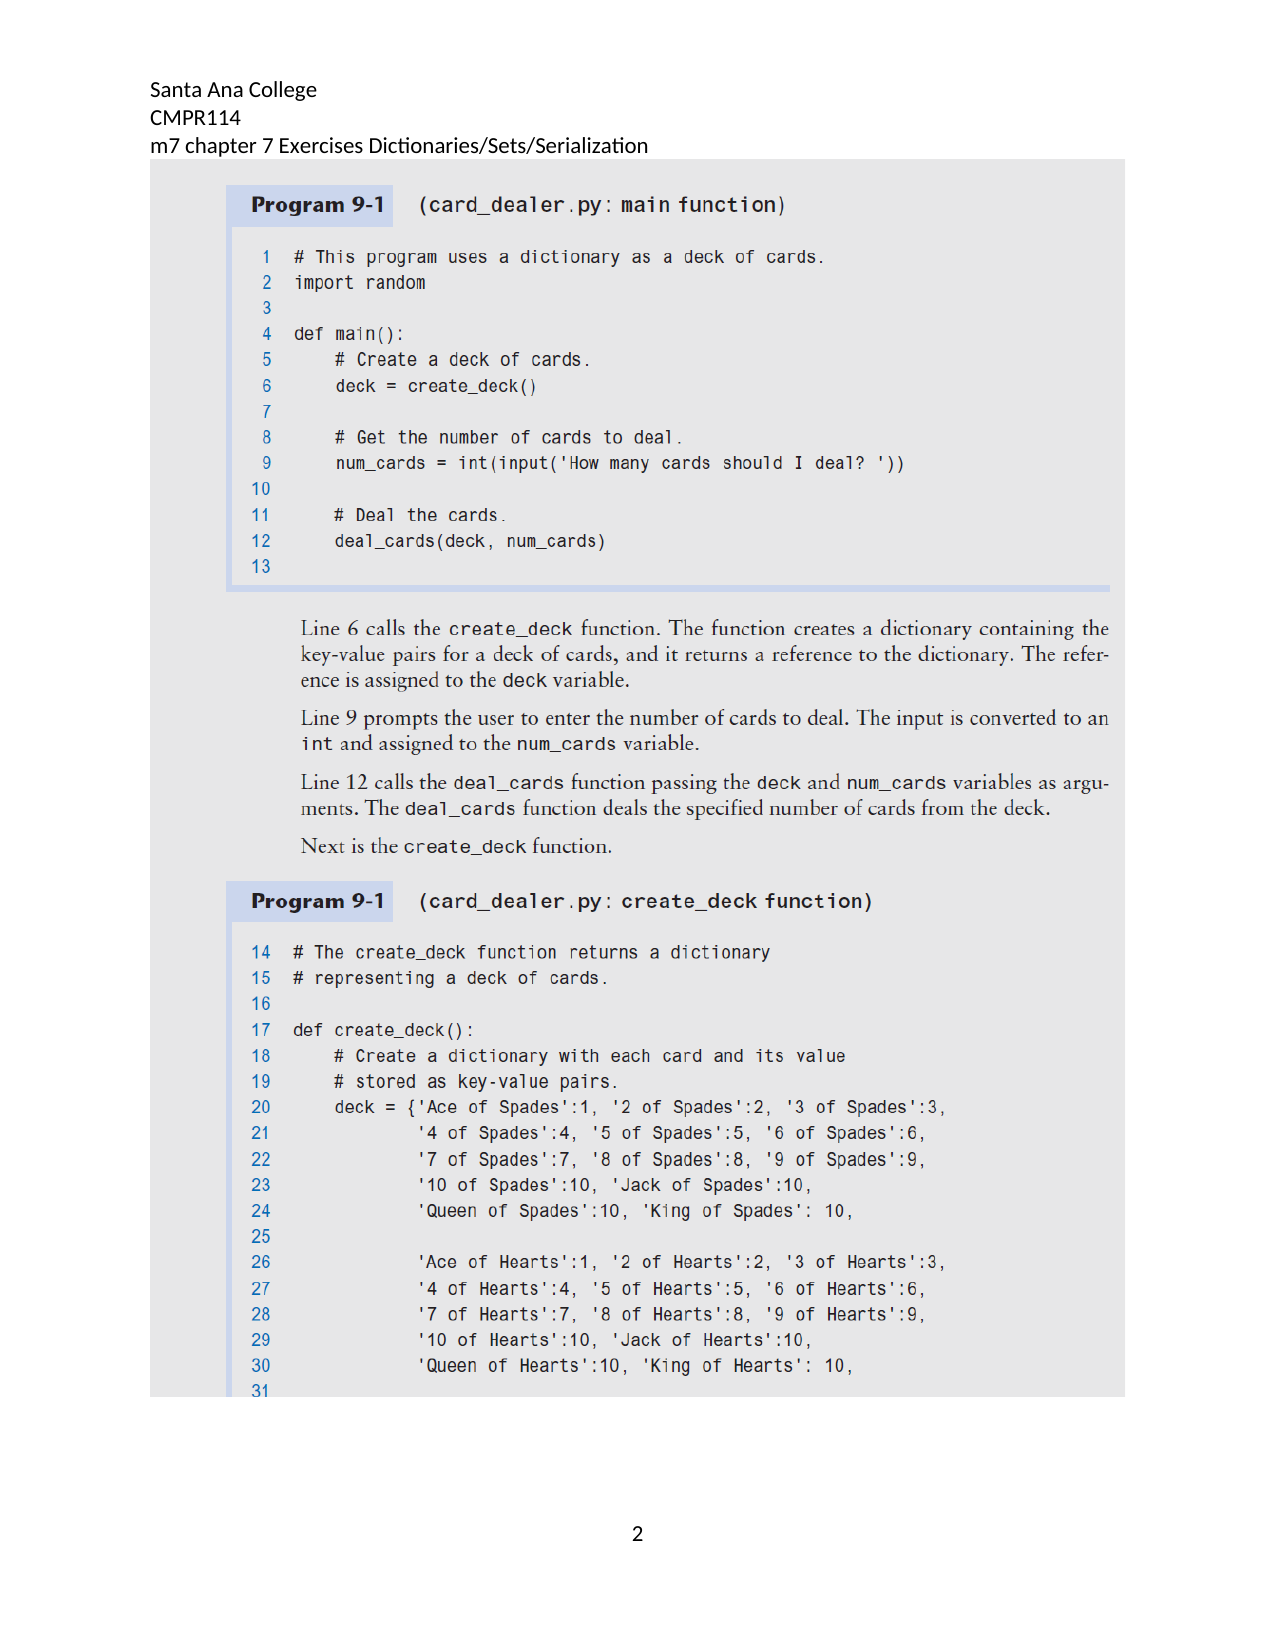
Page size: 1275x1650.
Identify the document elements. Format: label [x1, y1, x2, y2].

picture [150, 159, 1125, 1397]
